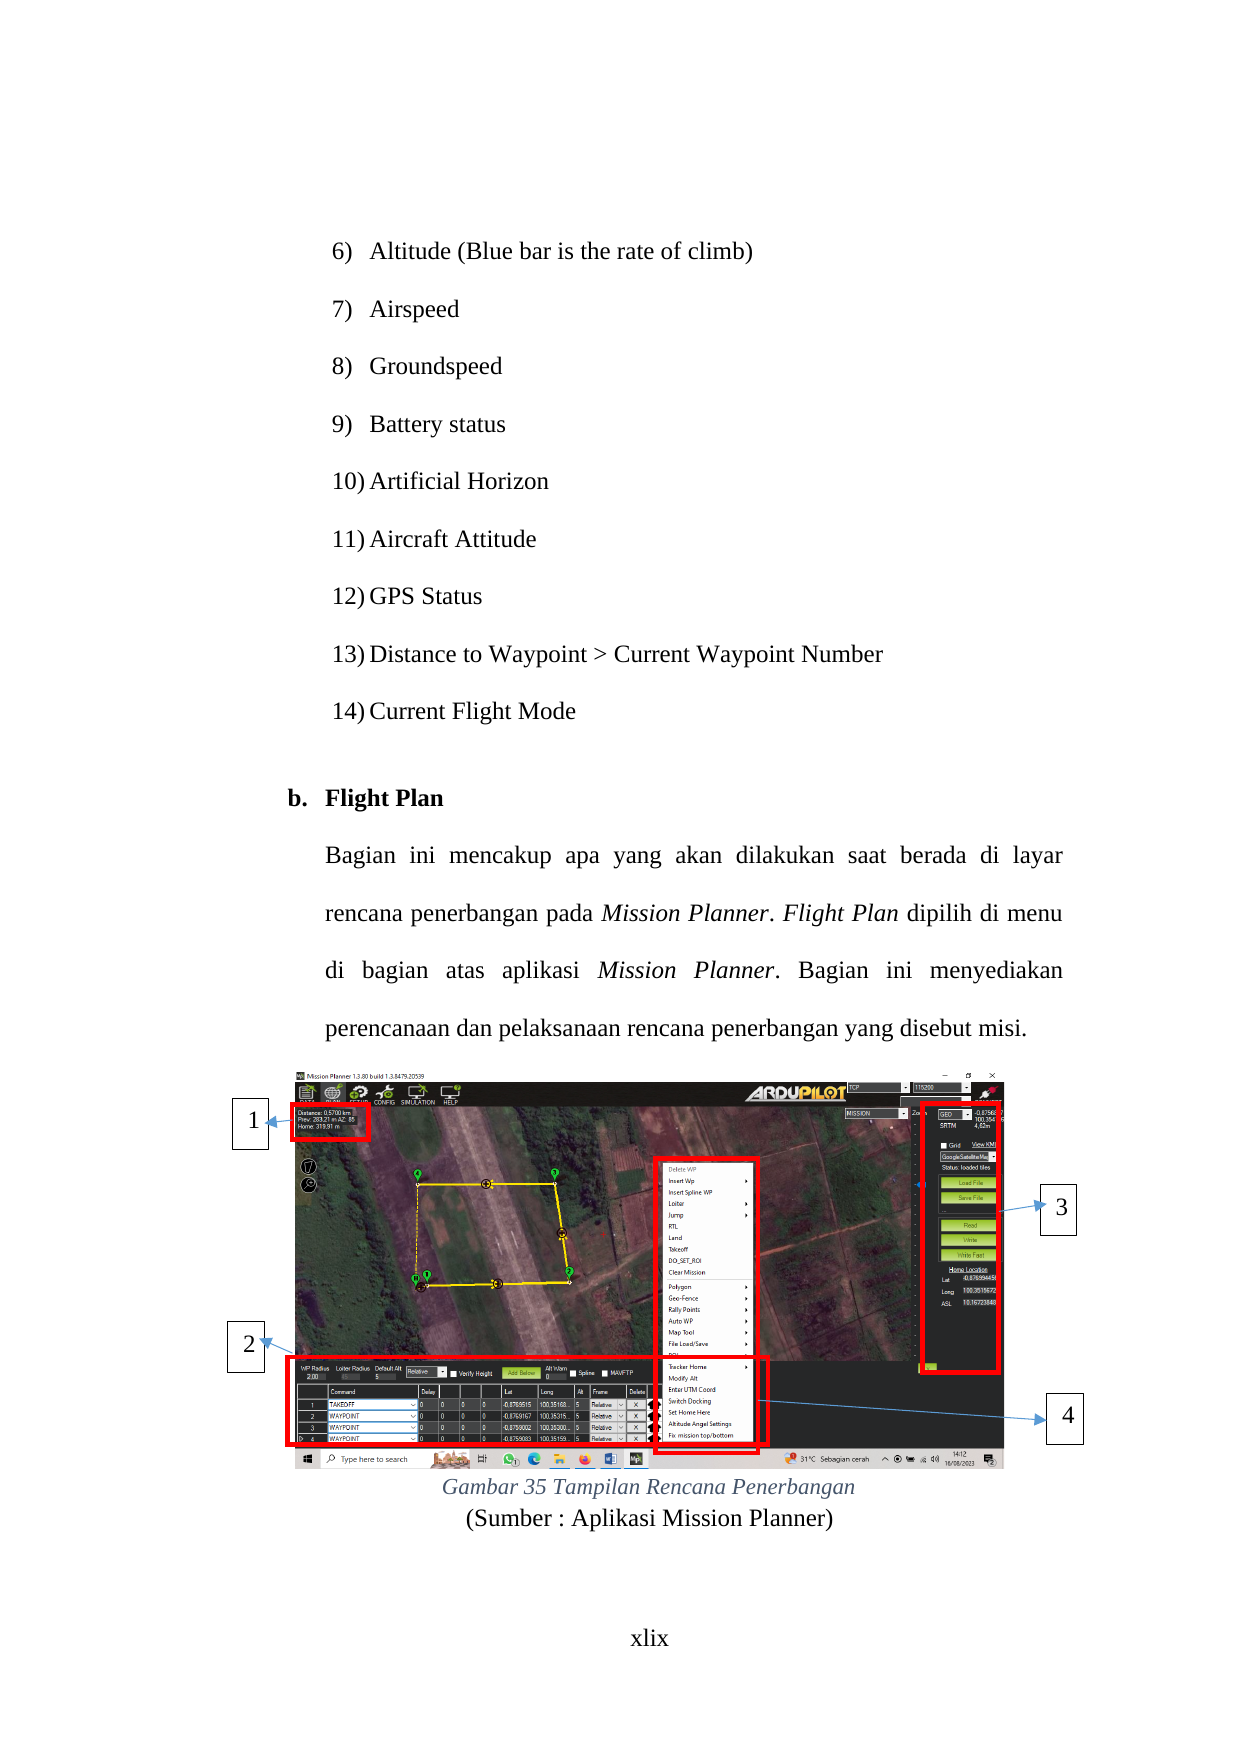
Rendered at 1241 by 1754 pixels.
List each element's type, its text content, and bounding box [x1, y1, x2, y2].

list Artificial Horizon [332, 466, 1063, 495]
list Groundspeed [332, 351, 1063, 380]
text Gambar 35 Tampilan Rencana Penerbangan [236, 1473, 1063, 1500]
picture [658, 1161, 756, 1355]
list Distance to Waypoint > Current Waypoint Number [332, 639, 1063, 667]
picture [760, 1359, 766, 1400]
picture [760, 1401, 766, 1442]
list Current Flight Mode [332, 696, 1063, 725]
list Airspeed [332, 294, 1063, 322]
picture [295, 1402, 1005, 1469]
picture [295, 1359, 653, 1442]
list Aircraft Attitude [332, 524, 1063, 552]
list Battery status [332, 409, 1063, 437]
list Flight Plan [287, 783, 1063, 812]
picture [658, 1359, 756, 1442]
picture [658, 1447, 756, 1451]
picture [925, 1106, 996, 1370]
list GPS Status [332, 581, 1063, 610]
list Bagian ini mencakup apa yang akan dilakukan saat berada di layar rencana penerbangan pada Mission Planner. Flight Plan dipilih di menu di bagian atas aplikasi Mission Planner. Bagian ini menyediakan perencanaan dan pelaksanaan rencana penerbangan yang disebut misi. [325, 840, 1063, 1042]
picture [295, 1070, 1005, 1416]
text (Sumber : Aplikasi Mission Planner) [236, 1503, 1063, 1532]
list Altitude (Blue bar is the rate of climb) [332, 236, 1063, 265]
picture [295, 1107, 366, 1137]
